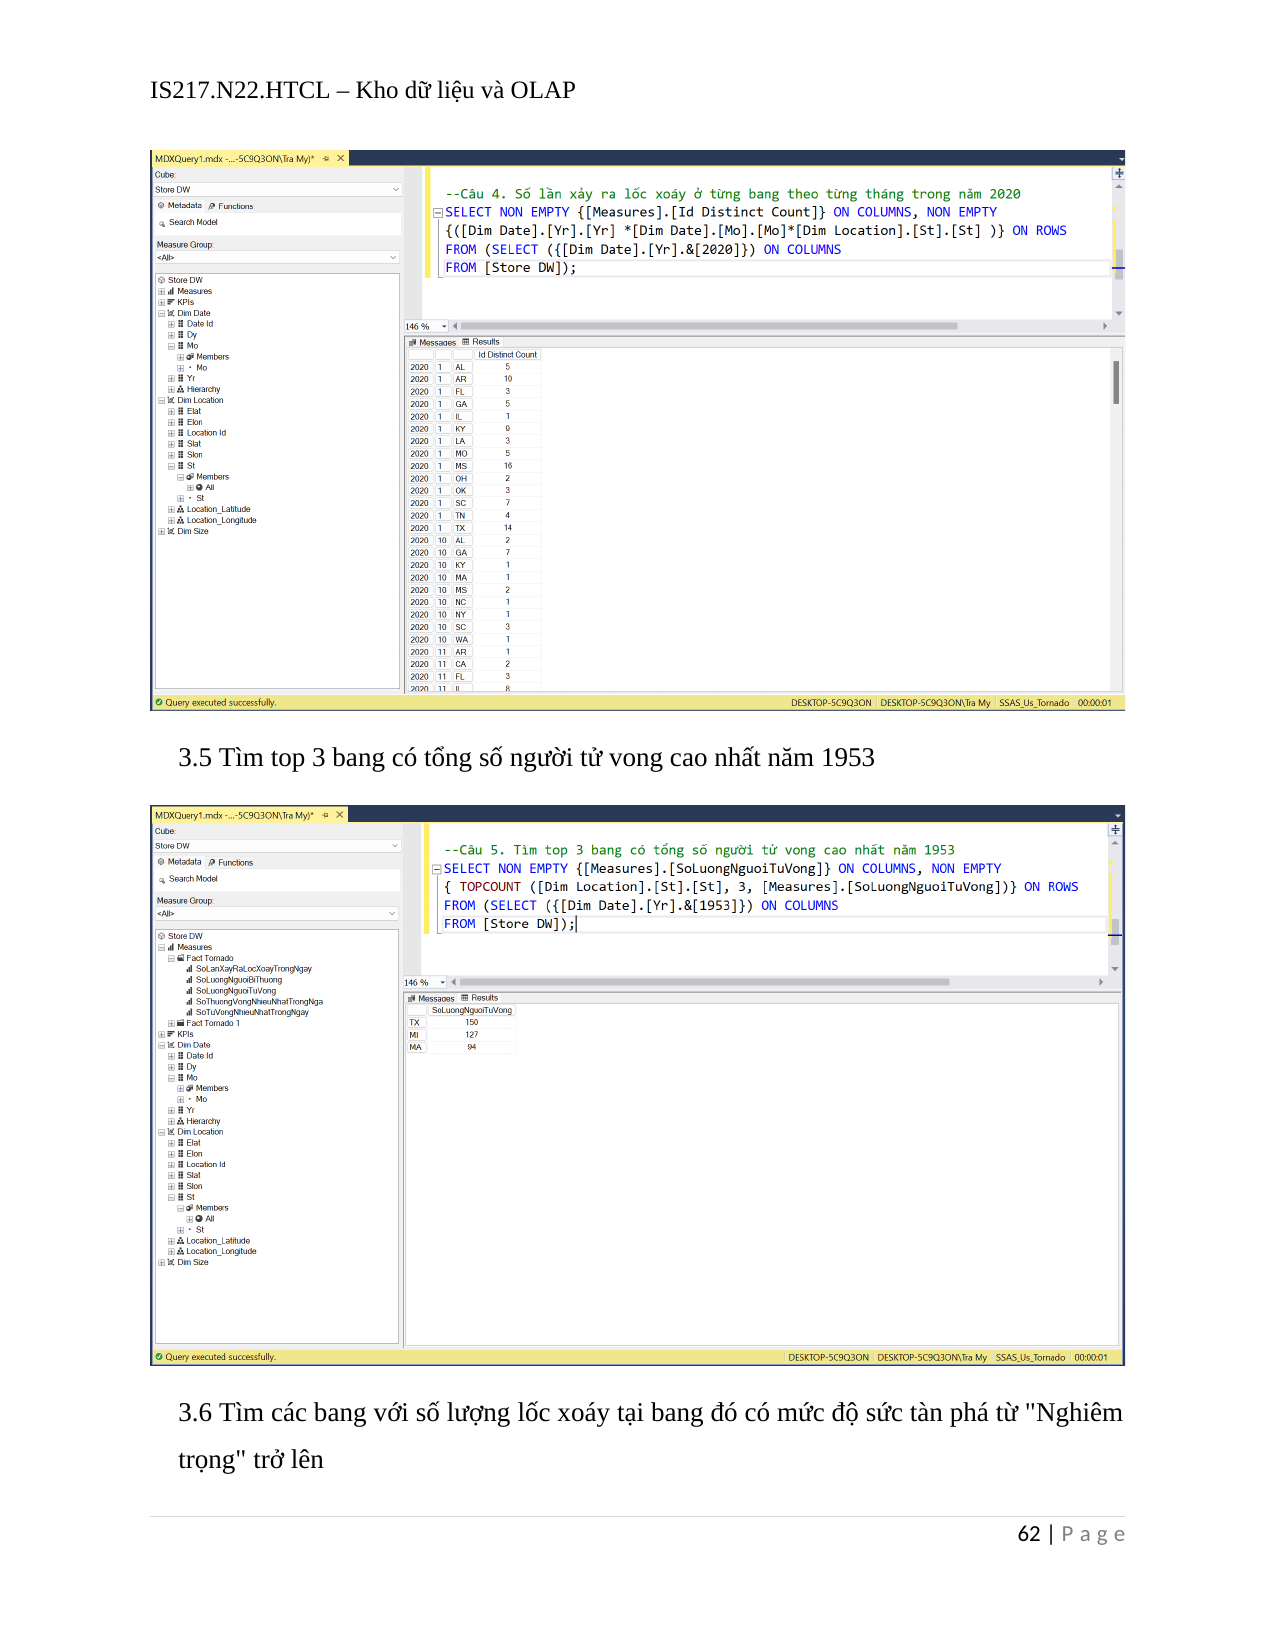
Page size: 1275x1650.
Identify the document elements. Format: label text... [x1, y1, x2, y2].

text 3.6 Tìm các bang với số lượng lốc xoáy tại bang đó có mức độ sức tàn phá từ "Nghiêm trọng" trở lên [178, 1396, 1125, 1474]
text 3.5 Tìm top 3 bang có tổng số người tử vong cao nhất năm 1953 [150, 742, 1125, 773]
picture [150, 805, 1125, 1366]
picture [150, 150, 1125, 711]
